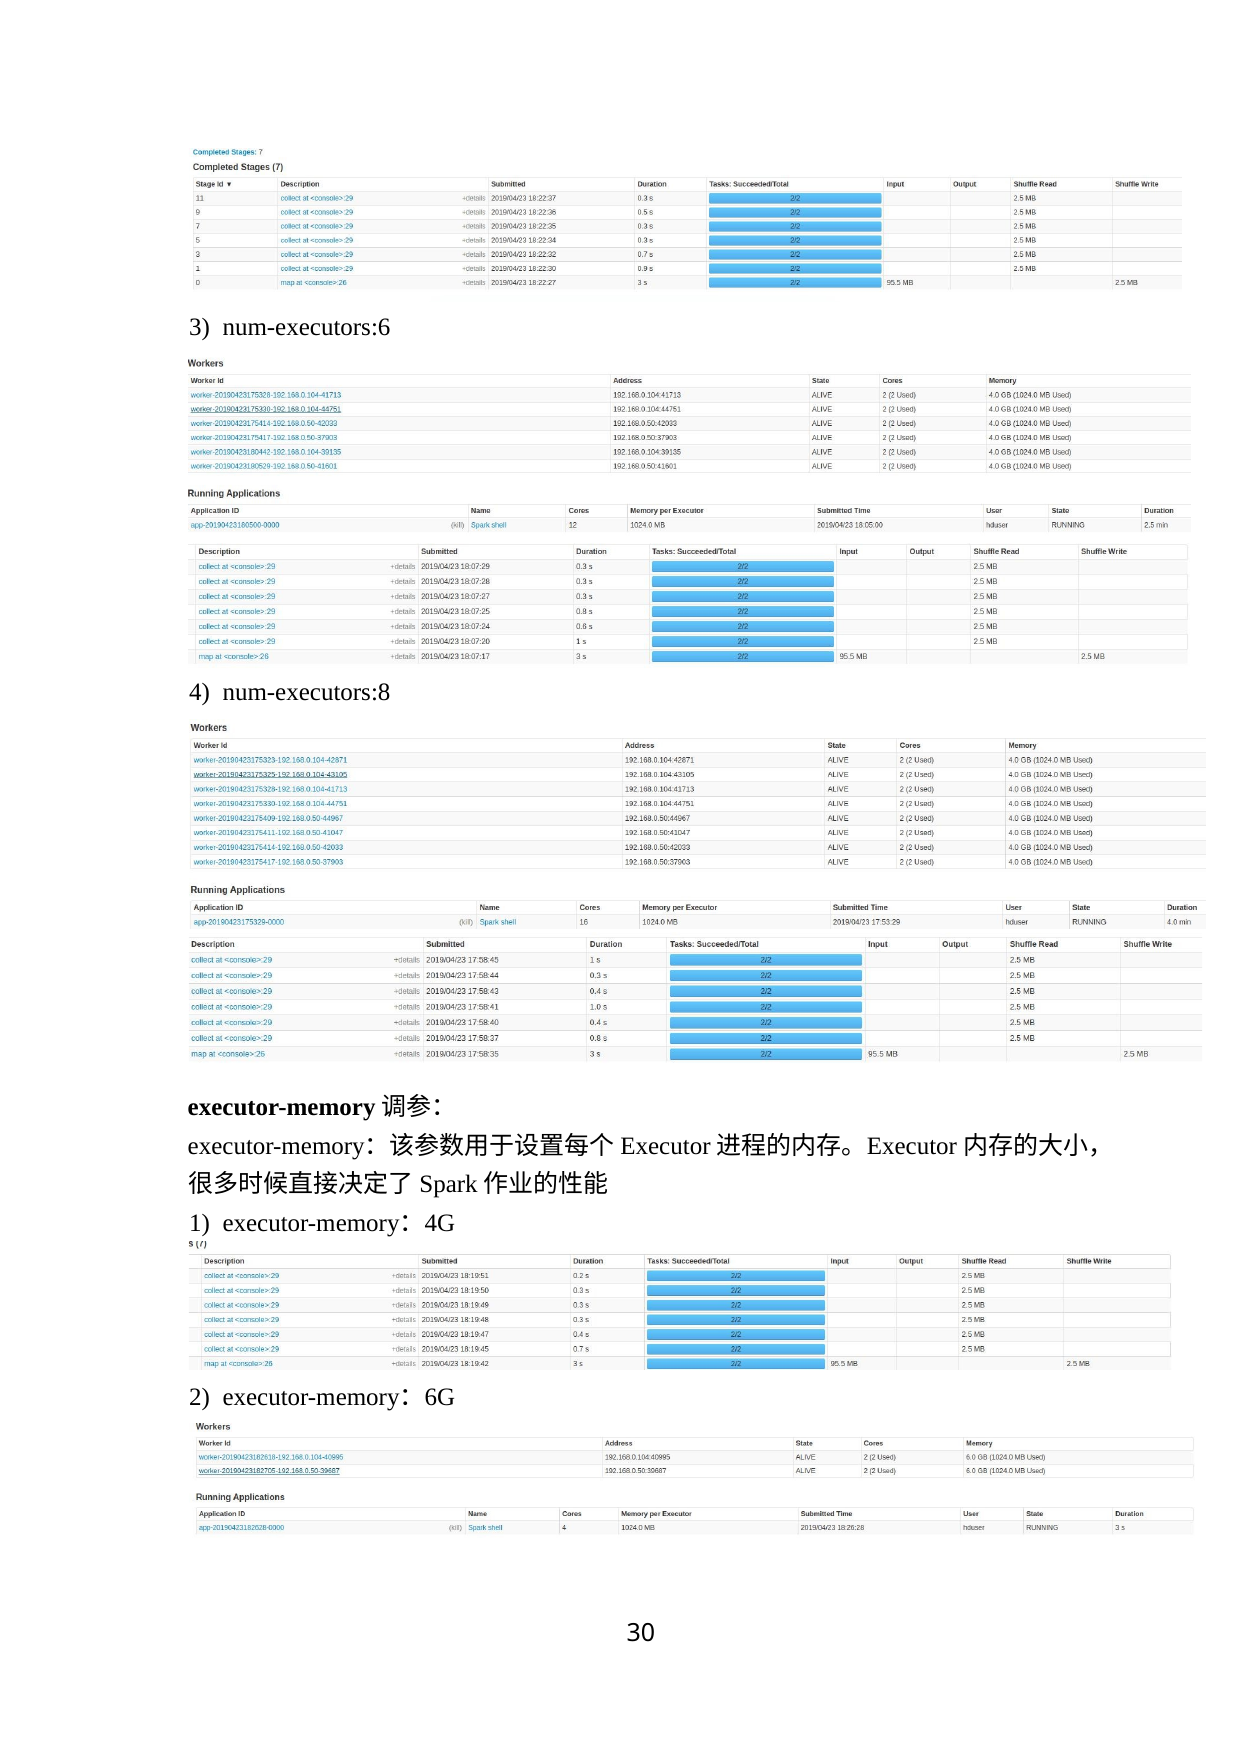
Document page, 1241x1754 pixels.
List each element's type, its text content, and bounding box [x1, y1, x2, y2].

text executor-memory 调参： [187, 1087, 1105, 1123]
list executor-memory：4G [189, 1203, 1105, 1239]
picture [188, 719, 1206, 930]
picture [188, 148, 1182, 302]
text executor-memory：该参数用于设置每个 Executor 进程的内存。Executor 内存的大小，很多时候直接决定了 Spark 作业的性能 [187, 1126, 1105, 1200]
picture [188, 348, 1191, 539]
picture [188, 932, 1203, 1067]
picture [188, 1241, 1181, 1370]
list num-executors:6 [189, 312, 1105, 341]
picture [188, 543, 1198, 669]
list executor-memory：6G [189, 1376, 1105, 1412]
picture [188, 1415, 1203, 1539]
list num-executors:8 [189, 677, 1105, 706]
